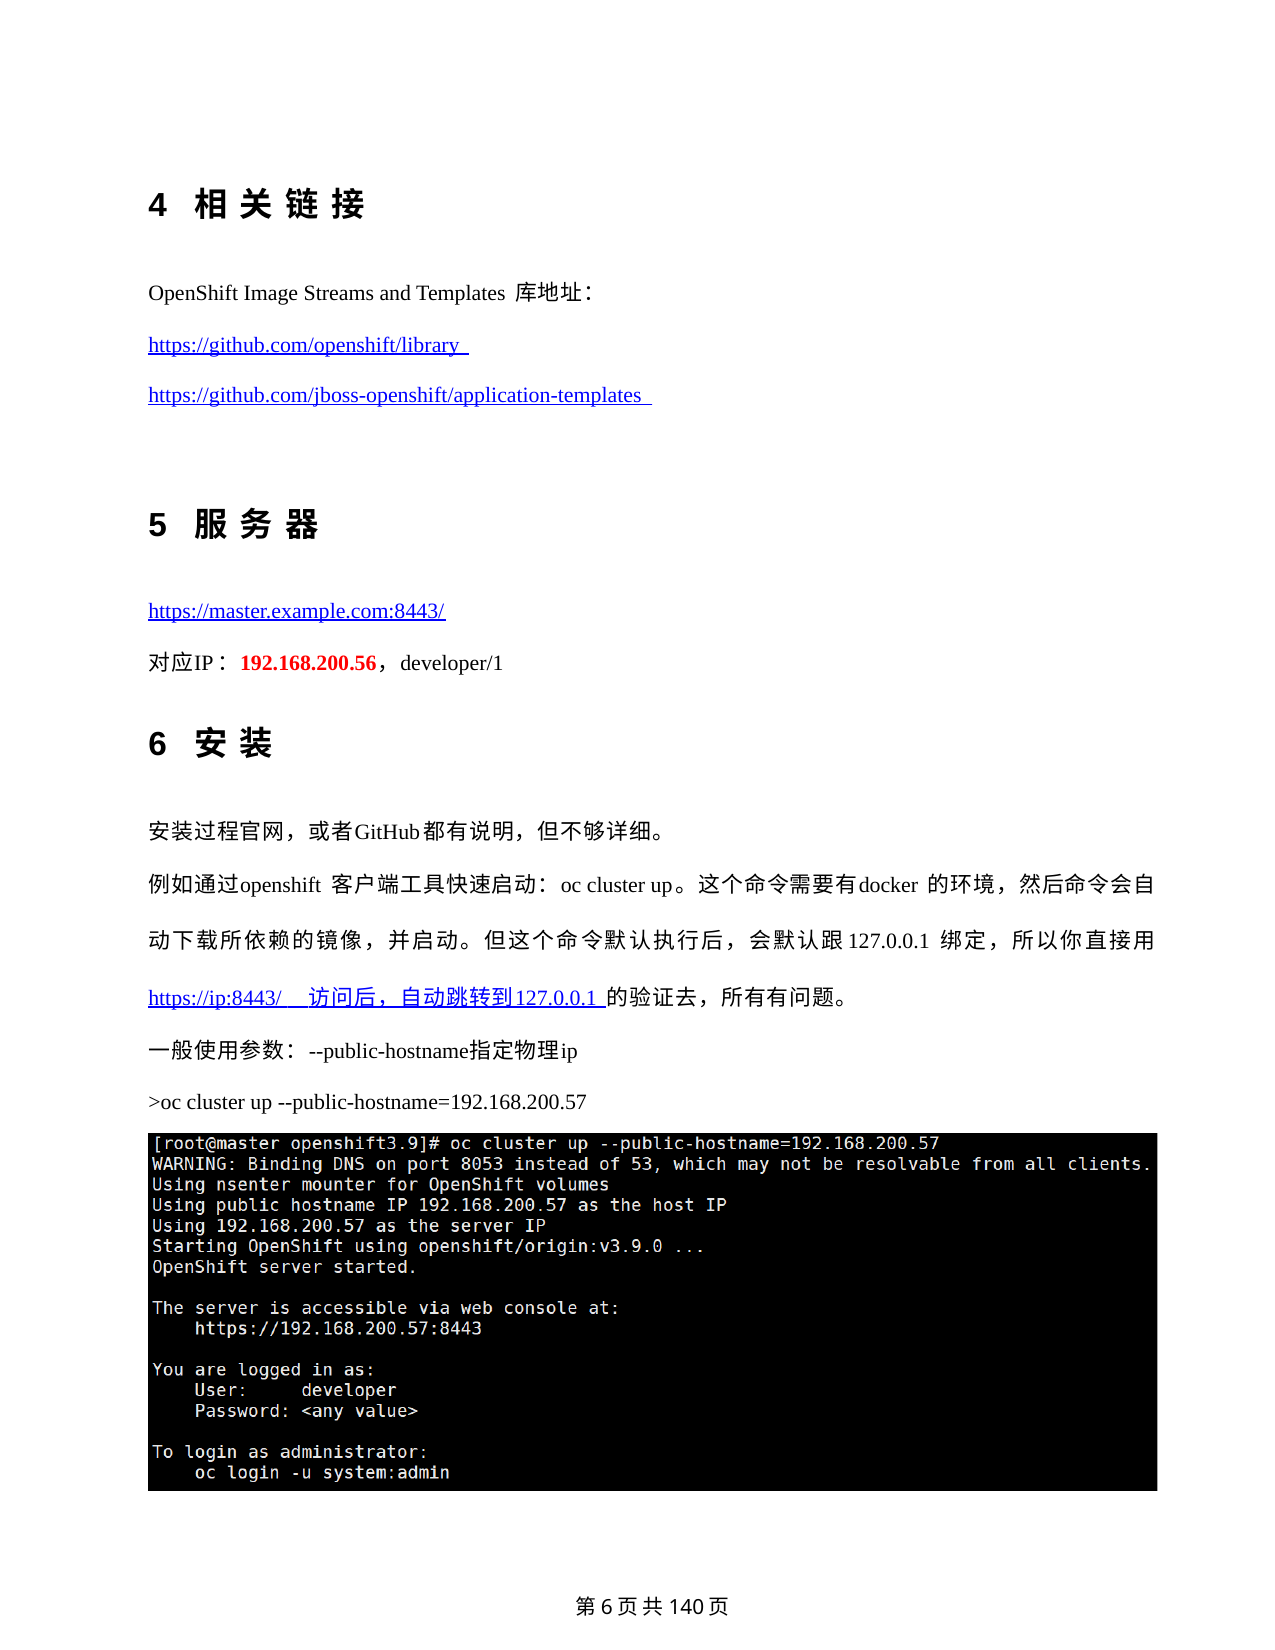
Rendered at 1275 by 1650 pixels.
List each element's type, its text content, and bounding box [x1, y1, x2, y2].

text 一般使用参数：--public-hostname指定物理ip [148, 1030, 1156, 1067]
subtitle 安装 [148, 703, 1156, 778]
text 对应IP：192.168.200.56，developer/1 [148, 642, 1156, 679]
subtitle 服务器 [148, 484, 1156, 559]
text 安装过程官网，或者GitHub都有说明，但不够详细。 [148, 811, 1156, 848]
subtitle 相关链接 [148, 165, 1156, 240]
picture [148, 1133, 1158, 1491]
text https://master.example.com:8443/ [148, 592, 1156, 629]
text https://github.com/jboss-openshift/application-templates [148, 376, 1156, 413]
text 例如通过openshift客户端工具快速启动：oc cluster up。这个命令需要有docker的环境，然后命令会自动下载所依赖的镜像，并启动。但这个命令默认执行后，会默认跟127.0.0.1绑定，所以你直接用https://ip:8443/ 访问后，自动跳转到127.0.0.1的验证去，所有有问题。 [148, 864, 1156, 1014]
text https://github.com/openshift/library [148, 326, 1156, 363]
text OpenShift Image Streams and Templates库地址： [148, 272, 1156, 310]
text >oc cluster up --public-hostname=192.168.200.57 [148, 1083, 1156, 1121]
